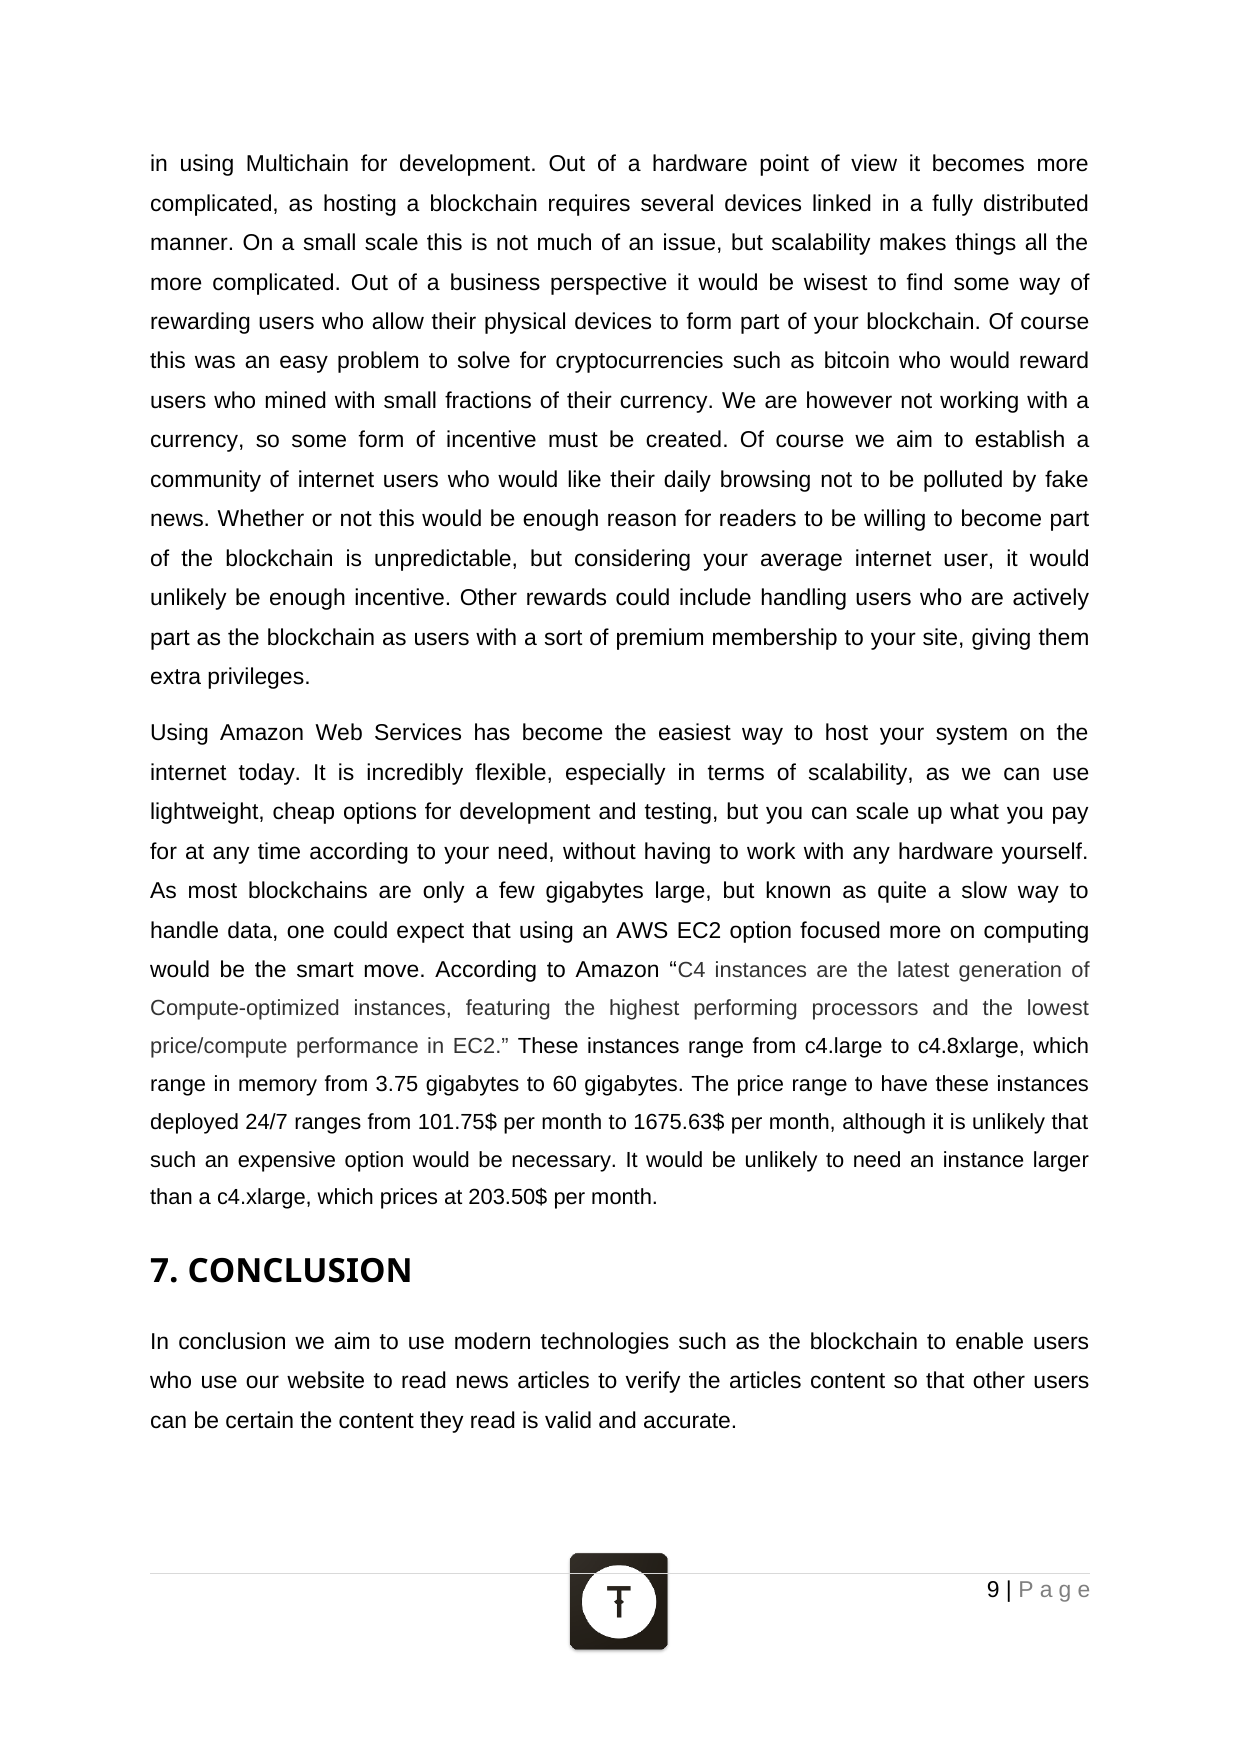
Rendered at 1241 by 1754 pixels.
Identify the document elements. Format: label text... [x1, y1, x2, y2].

picture [557, 1574, 680, 1662]
text In conclusion we aim to use modern technologies such as the blockchain to enable users who use our website to read news articles to verify the articles content so that other users can be certain the content they read is valid and accurate. [150, 1328, 1090, 1433]
picture [557, 1540, 680, 1573]
subtitle CONCLUSION [150, 1247, 1090, 1292]
text Using Amazon Web Services has become the easiest way to host your system on the internet today. It is incredibly flexible, especially in terms of scalability, as we can use lightweight, cheap options for development and testing, but you can scale up what you pay for at any time according to your need, without having to work with any hardware yourself. As most blockchains are only a few gigabytes large, but known as quite a slow way to handle data, one could expect that using an AWS EC2 option focused more on computing would be the smart move. According to Amazon “C4 instances are the latest generation of Compute-optimized instances, featuring the highest performing processors and the lowest price/compute performance in EC2.” These instances range from c4.large to c4.8xlarge, which range in memory from 3.75 gigabytes to 60 gigabytes. The price range to have these instances deployed 24/7 ranges from 101.75$ per month to 1675.63$ per month, although it is unlikely that such an expensive option would be necessary. It would be unlikely to need an instance larger than a c4.xlarge, which prices at 203.50$ per month. [150, 719, 1090, 1209]
